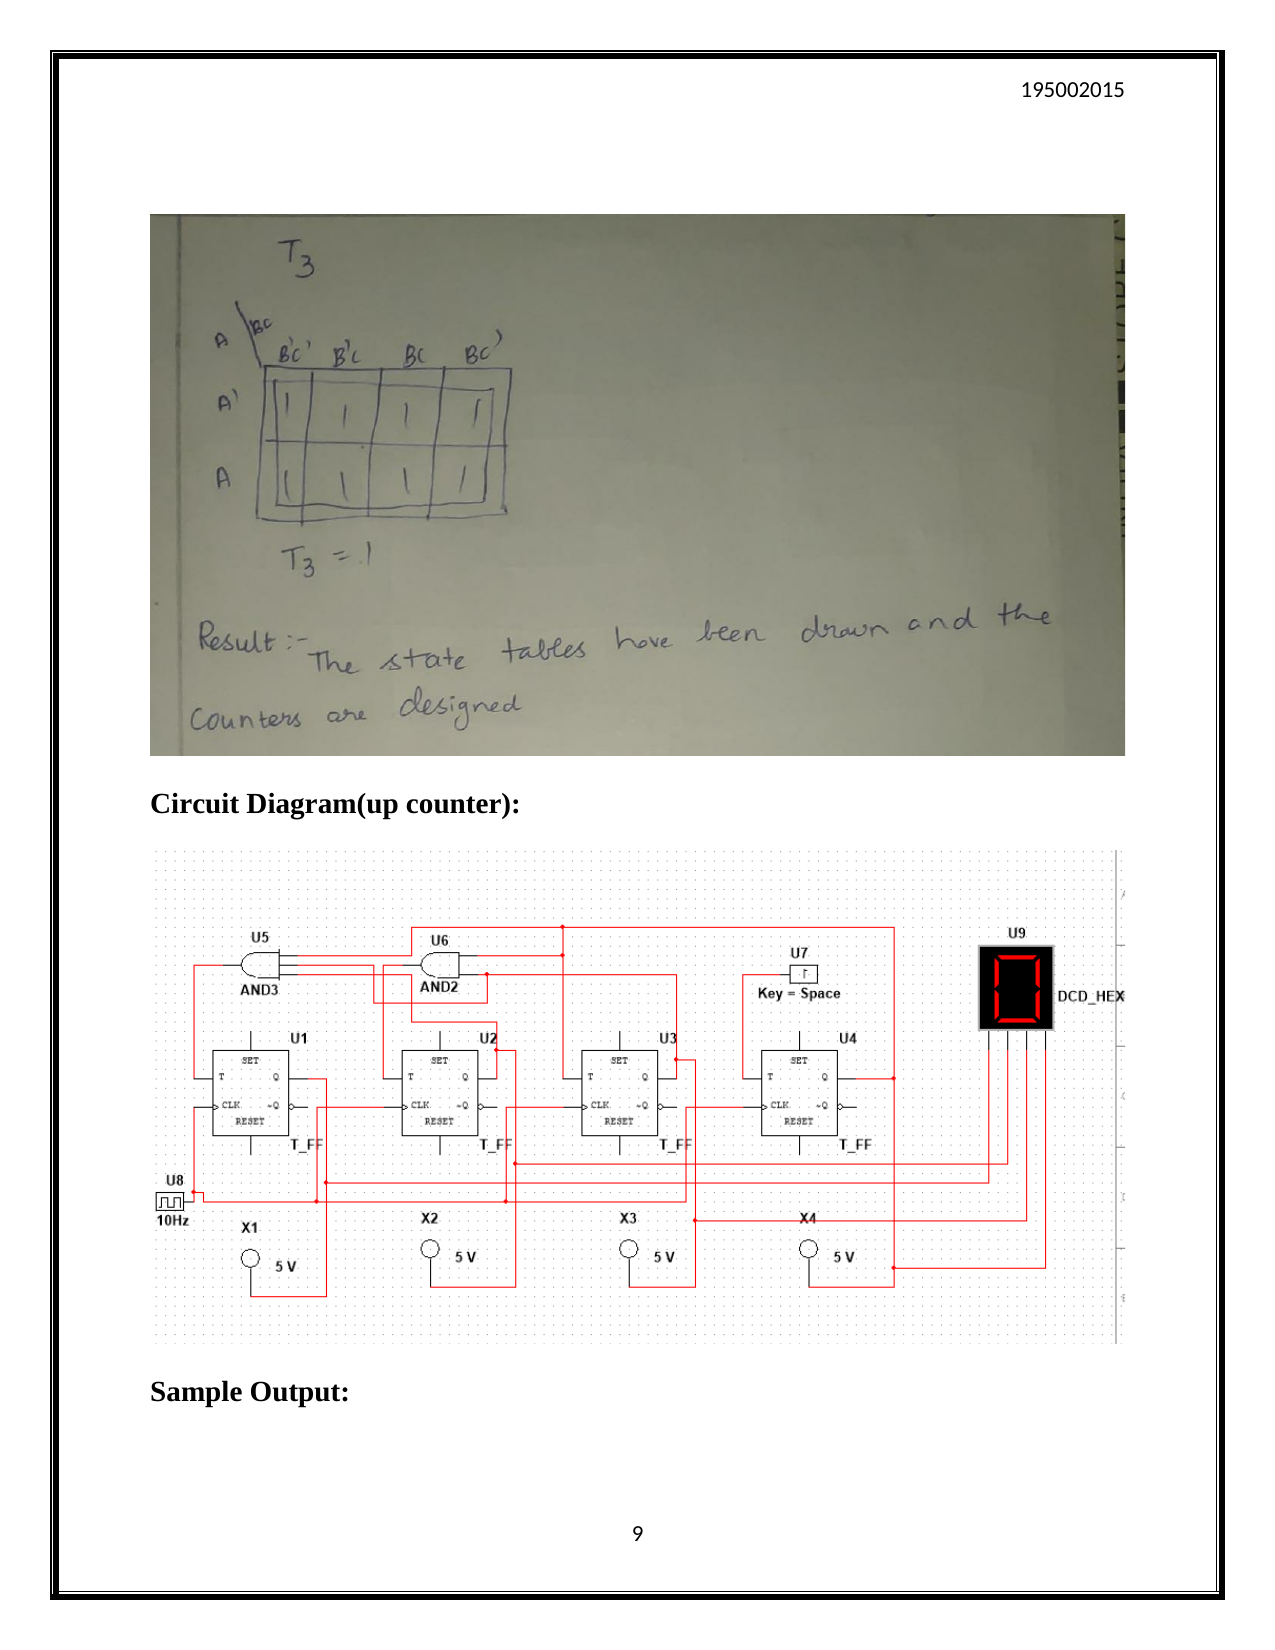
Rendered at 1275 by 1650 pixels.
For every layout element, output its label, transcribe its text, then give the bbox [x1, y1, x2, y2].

text Sample Output: [150, 1374, 1125, 1408]
picture [150, 214, 1125, 756]
text Circuit Diagram(up counter): [150, 786, 1125, 820]
picture [150, 850, 1125, 1344]
